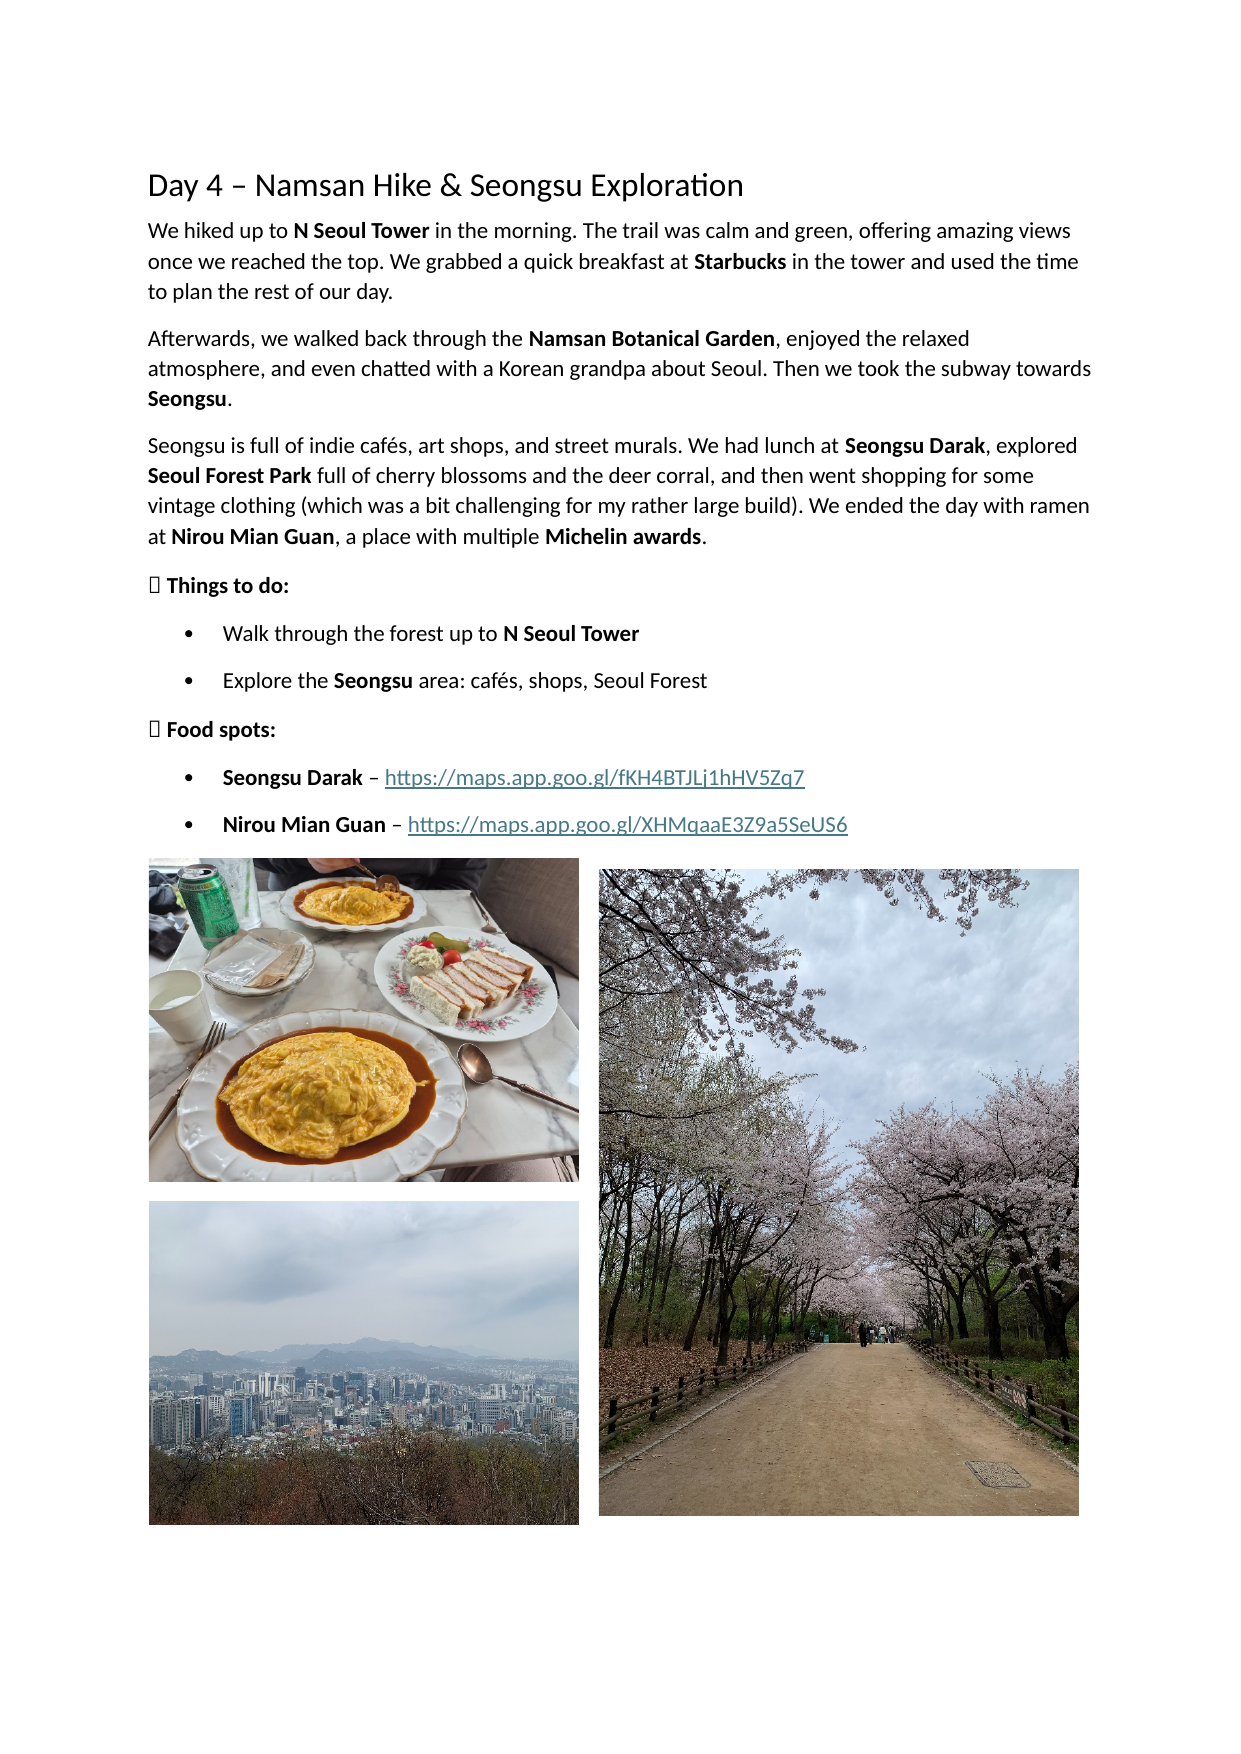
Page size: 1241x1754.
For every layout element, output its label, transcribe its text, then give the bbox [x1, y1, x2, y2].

text 🍜 Food spots: [148, 713, 1093, 744]
picture [147, 858, 579, 1181]
text Seongsu is full of indie cafés, art shops, and street murals. We had lunch at Seongsu Darak, explored Seoul Forest Park full of cherry blossoms and the deer corral, and then went shopping for some vintage clothing (which was a bit challenging for my rather large build). We ended the day with ramen at Nirou Mian Guan, a place with multiple Michelin awards. [148, 431, 1093, 550]
text We hiked up to N Seoul Tower in the morning. The trail was calm and green, offering amazing views once we reached the top. We grabbed a quick breakfast at Starbucks in the tower and used the time to plan the rest of our day. [148, 217, 1093, 305]
picture [147, 1201, 579, 1524]
subtitle Day 4 – Namsan Hike & Seongsu Exploration [148, 164, 1093, 205]
picture [597, 869, 1079, 1514]
list Nirou Mian Guan – https://maps.app.goo.gl/XHMqaaE3Z9a5SeUS6 [185, 810, 1093, 838]
list Walk through the forest up to N Seoul Tower [185, 619, 1093, 647]
list Seongsu Darak – https://maps.app.goo.gl/fKH4BTJLj1hHV5Zq7 [185, 763, 1093, 791]
text Afterwards, we walked back through the Namsan Botanical Garden, enjoyed the relaxed atmosphere, and even chatted with a Korean grandpa about Seoul. Then we took the subway towards Seongsu. [148, 324, 1093, 412]
text 💡 Things to do: [148, 569, 1093, 600]
list Explore the Seongsu area: cafés, shops, Seoul Forest [185, 666, 1093, 694]
